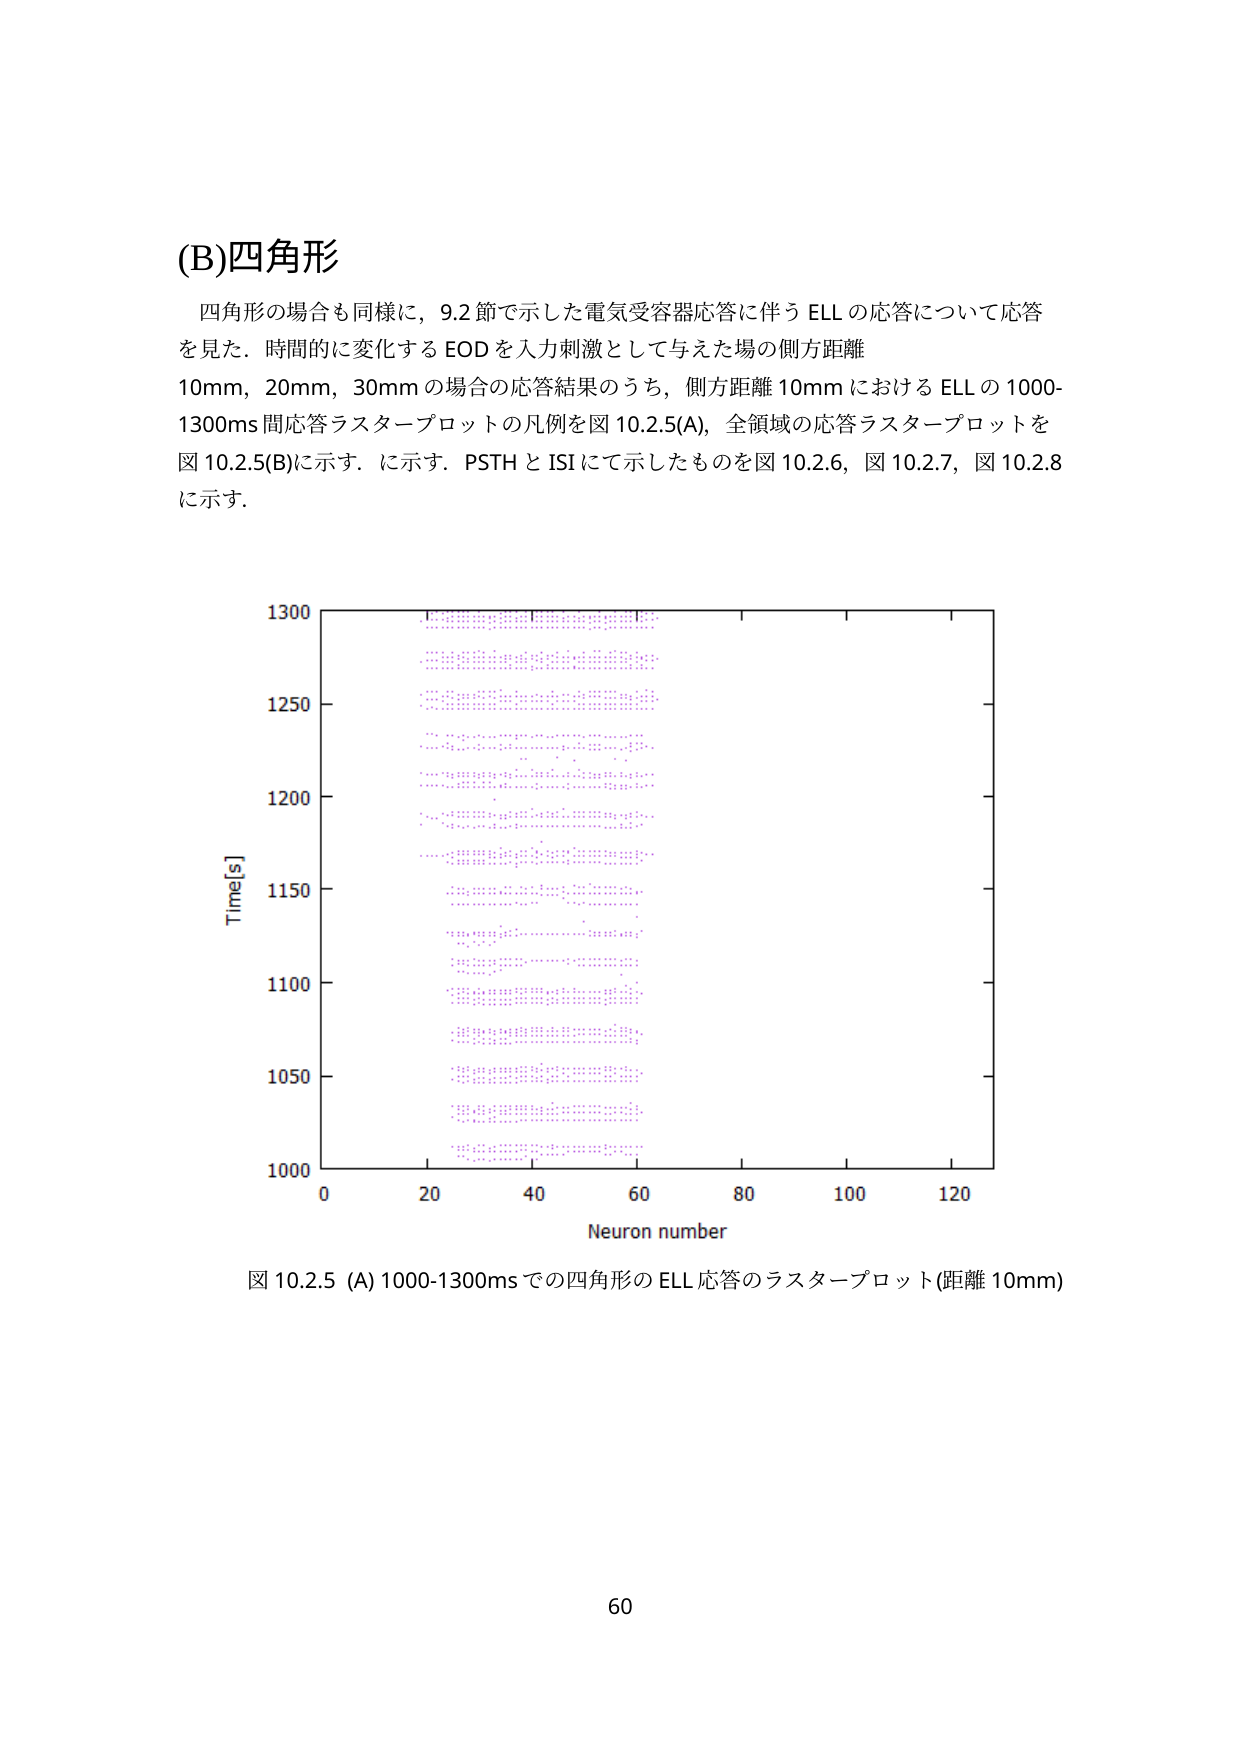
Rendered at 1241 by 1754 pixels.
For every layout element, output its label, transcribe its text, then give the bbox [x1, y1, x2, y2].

picture [214, 588, 1026, 1248]
text 四角形の場合も同様に，9.2節で示した電気受容器応答に伴うELLの応答について応答を見た．時間的に変化するEODを入力刺激として与えた場の側方距離10mm，20mm，30mmの場合の応答結果のうち，側方距離10mmにおけるELLの1000-1300ms間応答ラスタープロットの凡例を図10.2.5(A)，全領域の応答ラスタープロットを図10.2.5(B)に示す．に示す．PSTHとISIにて示したものを図10.2.6，図10.2.7，図10.2.8に示す． [177, 292, 1063, 517]
text (B)四角形 [177, 217, 1063, 292]
